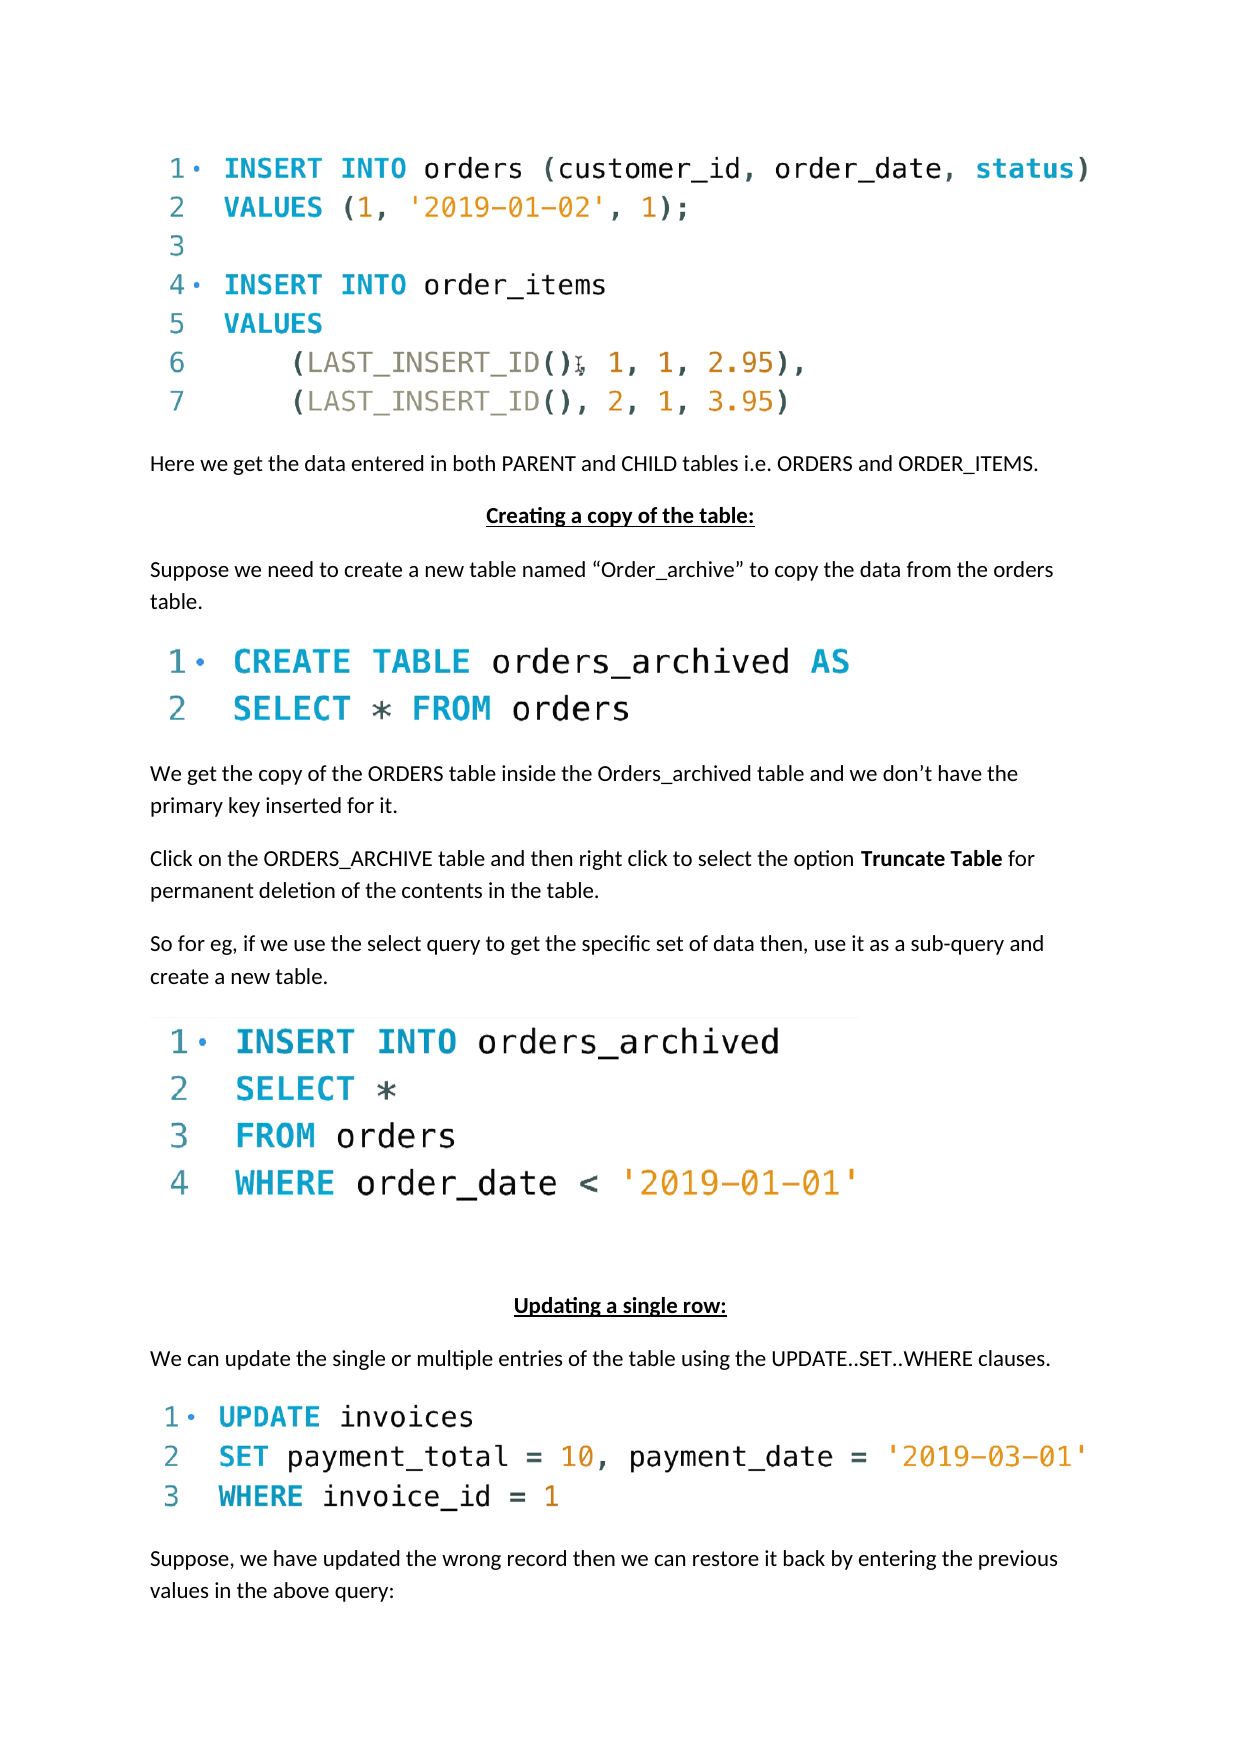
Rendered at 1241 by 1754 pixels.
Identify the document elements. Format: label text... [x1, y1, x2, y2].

picture [150, 1014, 860, 1214]
text Updating a single row: [150, 1291, 1090, 1319]
text We can update the single or multiple entries of the table using the UPDATE..SET..WHERE clauses. [150, 1344, 1090, 1372]
picture [150, 150, 1091, 424]
picture [150, 1397, 1091, 1519]
text Click on the ORDERS_ARCHIVE table and then right click to select the option Truncate Table for permanent deletion of the contents in the table. [150, 844, 1090, 904]
text So for eg, if we use the select query to get the specific set of data then, use it as a sub-query and create a new table. [150, 929, 1090, 990]
text Suppose we need to create a new table named “Order_archive” to copy the data from the orders table. [150, 555, 1090, 615]
text Suppose, we have updated the wrong record then we can restore it back by entering the previous values in the above query: [150, 1544, 1090, 1604]
picture [150, 640, 860, 735]
text Creating a copy of the table: [150, 502, 1090, 530]
text We get the copy of the ORDERS table inside the Orders_archived table and we don’t have the primary key inserted for it. [150, 759, 1090, 819]
text Here we get the data entered in both PARENT and CHILD tables i.e. ORDERS and ORDER_ITEMS. [150, 449, 1090, 477]
